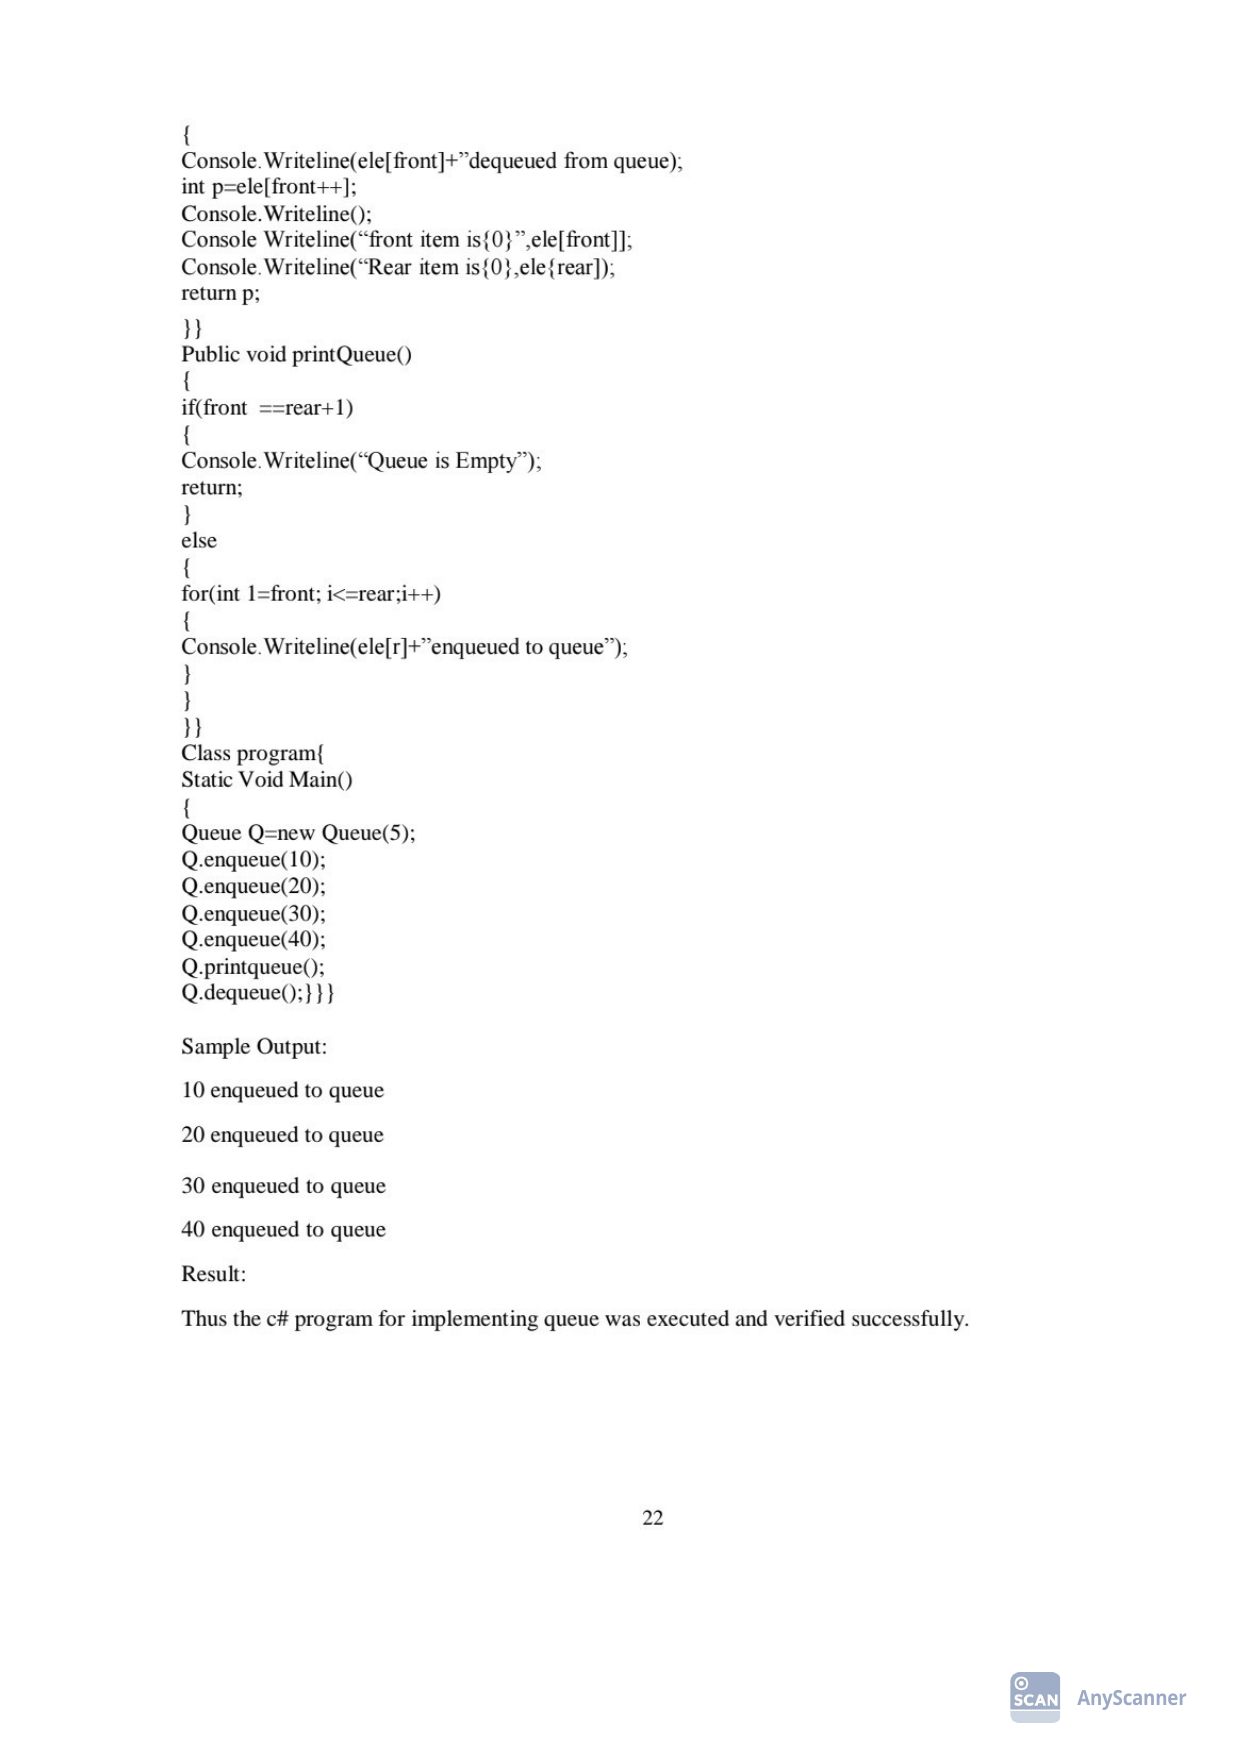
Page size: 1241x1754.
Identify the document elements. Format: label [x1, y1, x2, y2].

picture [1010, 1672, 1061, 1723]
picture [179, 118, 971, 1530]
